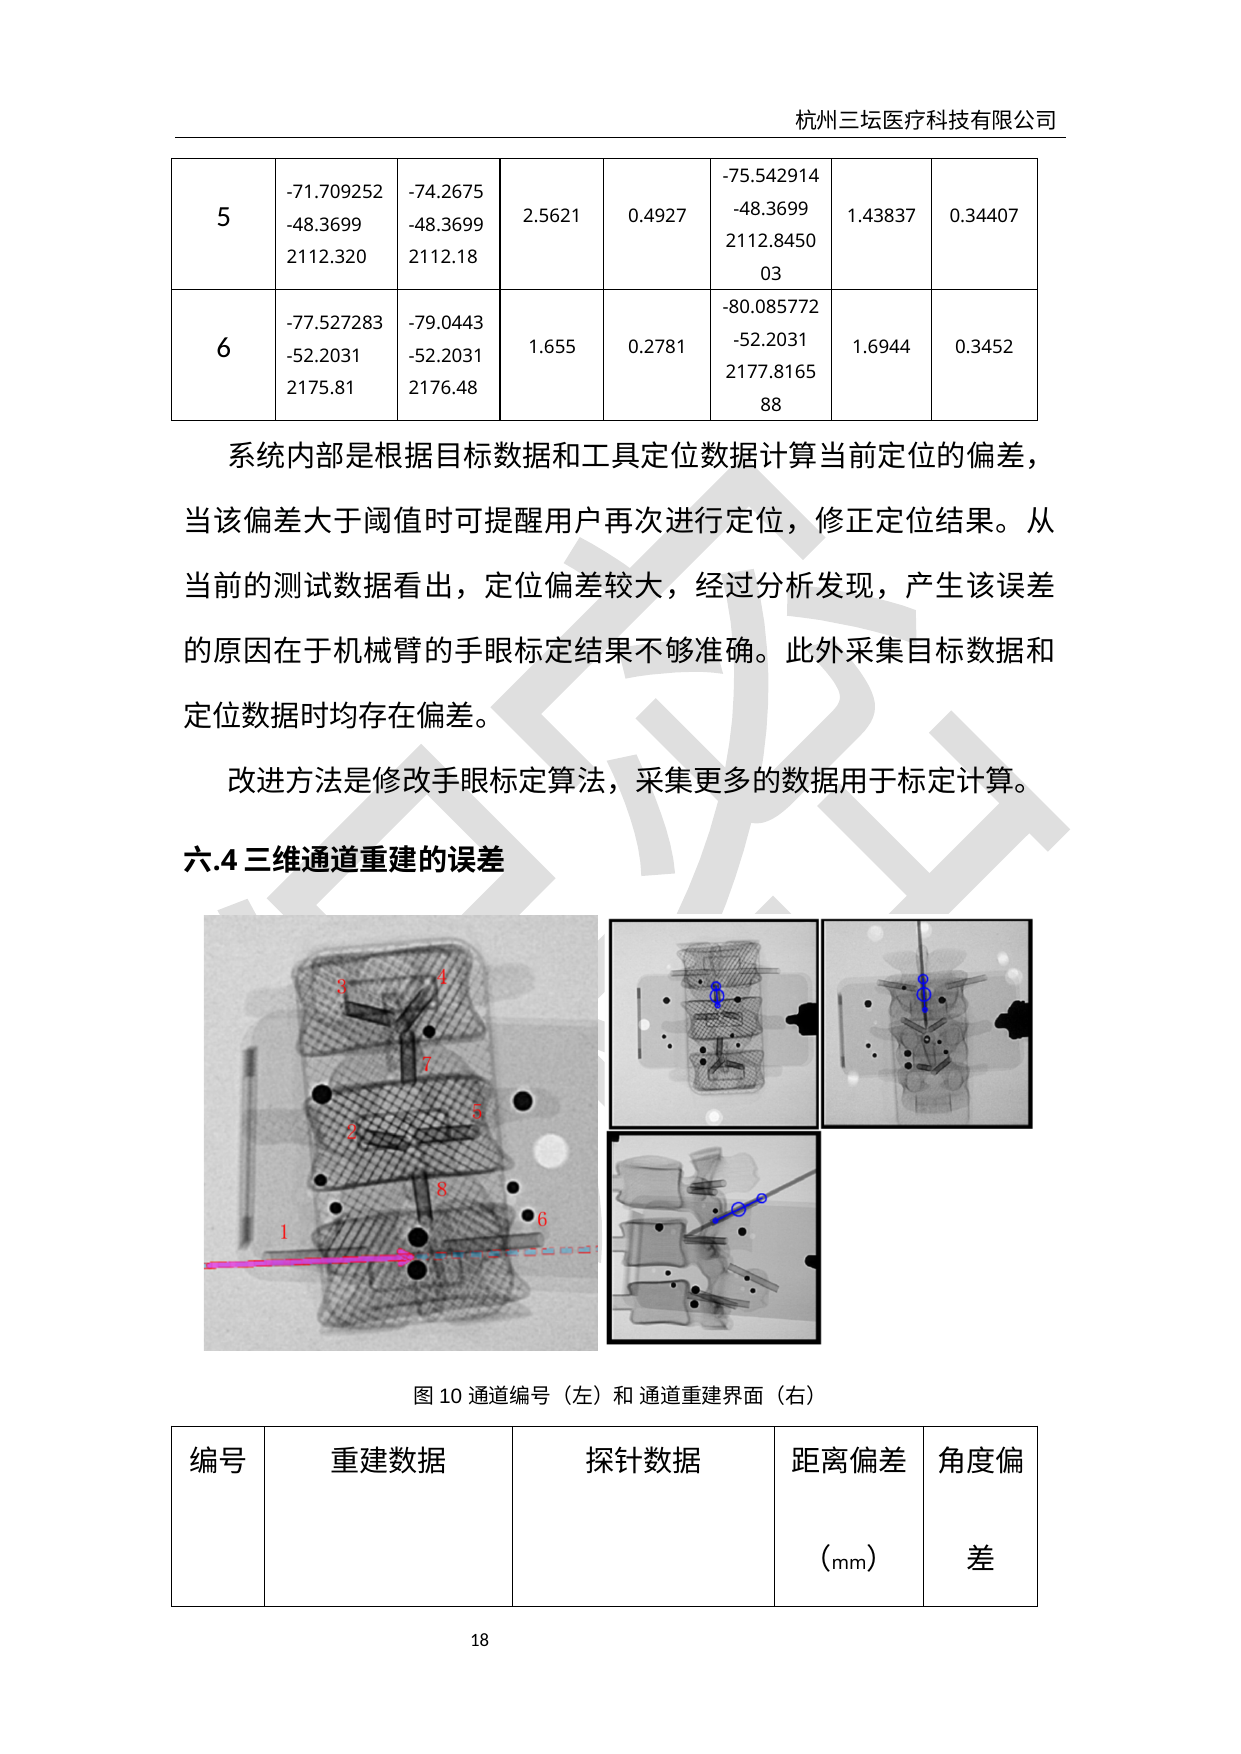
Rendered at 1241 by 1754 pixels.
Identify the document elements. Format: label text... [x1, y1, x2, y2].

table_cell -77.527283 -52.2031 2175.81 [276, 290, 397, 420]
table_cell 0.34407 [932, 159, 1037, 289]
table_header 探针数据 [513, 1427, 774, 1606]
table_header 角度偏差（°） [924, 1427, 1037, 1606]
picture [203, 915, 598, 1351]
text 图 10 通道编号（左）和 通道重建界面（右） [183, 1378, 1057, 1410]
table_cell -80.085772 -52.2031 2177.816588 [711, 290, 831, 420]
table_cell 2.5621 [501, 159, 603, 289]
table_header 重建数据 [265, 1427, 512, 1606]
table_header 距离偏差（mm） [775, 1427, 923, 1606]
subtitle 三维通道重建的误差 [183, 826, 1057, 891]
table_cell 0.2781 [604, 290, 710, 420]
text 改进方法是修改手眼标定算法，采集更多的数据用于标定计算。 [183, 746, 1057, 811]
table_cell 1.43837 [832, 159, 931, 289]
table_cell 6 [172, 290, 275, 420]
table_cell -74.2675 -48.3699 2112.18 [398, 159, 499, 289]
table_cell -79.0443 -52.2031 2176.48 [398, 290, 499, 420]
table_cell -71.709252 -48.3699 2112.320 [276, 159, 397, 289]
text 系统内部是根据目标数据和工具定位数据计算当前定位的偏差，当该偏差大于阈值时可提醒用户再次进行定位，修正定位结果。从当前的测试数据看出，定位偏差较大，经过分析发现，产生该误差的原因在于机械臂的手眼标定结果不够准确。此外采集目标数据和定位数据时均存在偏差。 [183, 421, 1057, 746]
table_cell 0.3452 [932, 290, 1037, 420]
picture [604, 914, 1037, 1351]
table_cell -75.542914 -48.3699 2112.845003 [711, 159, 831, 289]
table_cell 0.4927 [604, 159, 710, 289]
table_cell 1.655 [501, 290, 603, 420]
table_header 编号 [172, 1427, 264, 1606]
table_cell 1.6944 [832, 290, 931, 420]
table_cell 5 [172, 159, 275, 289]
